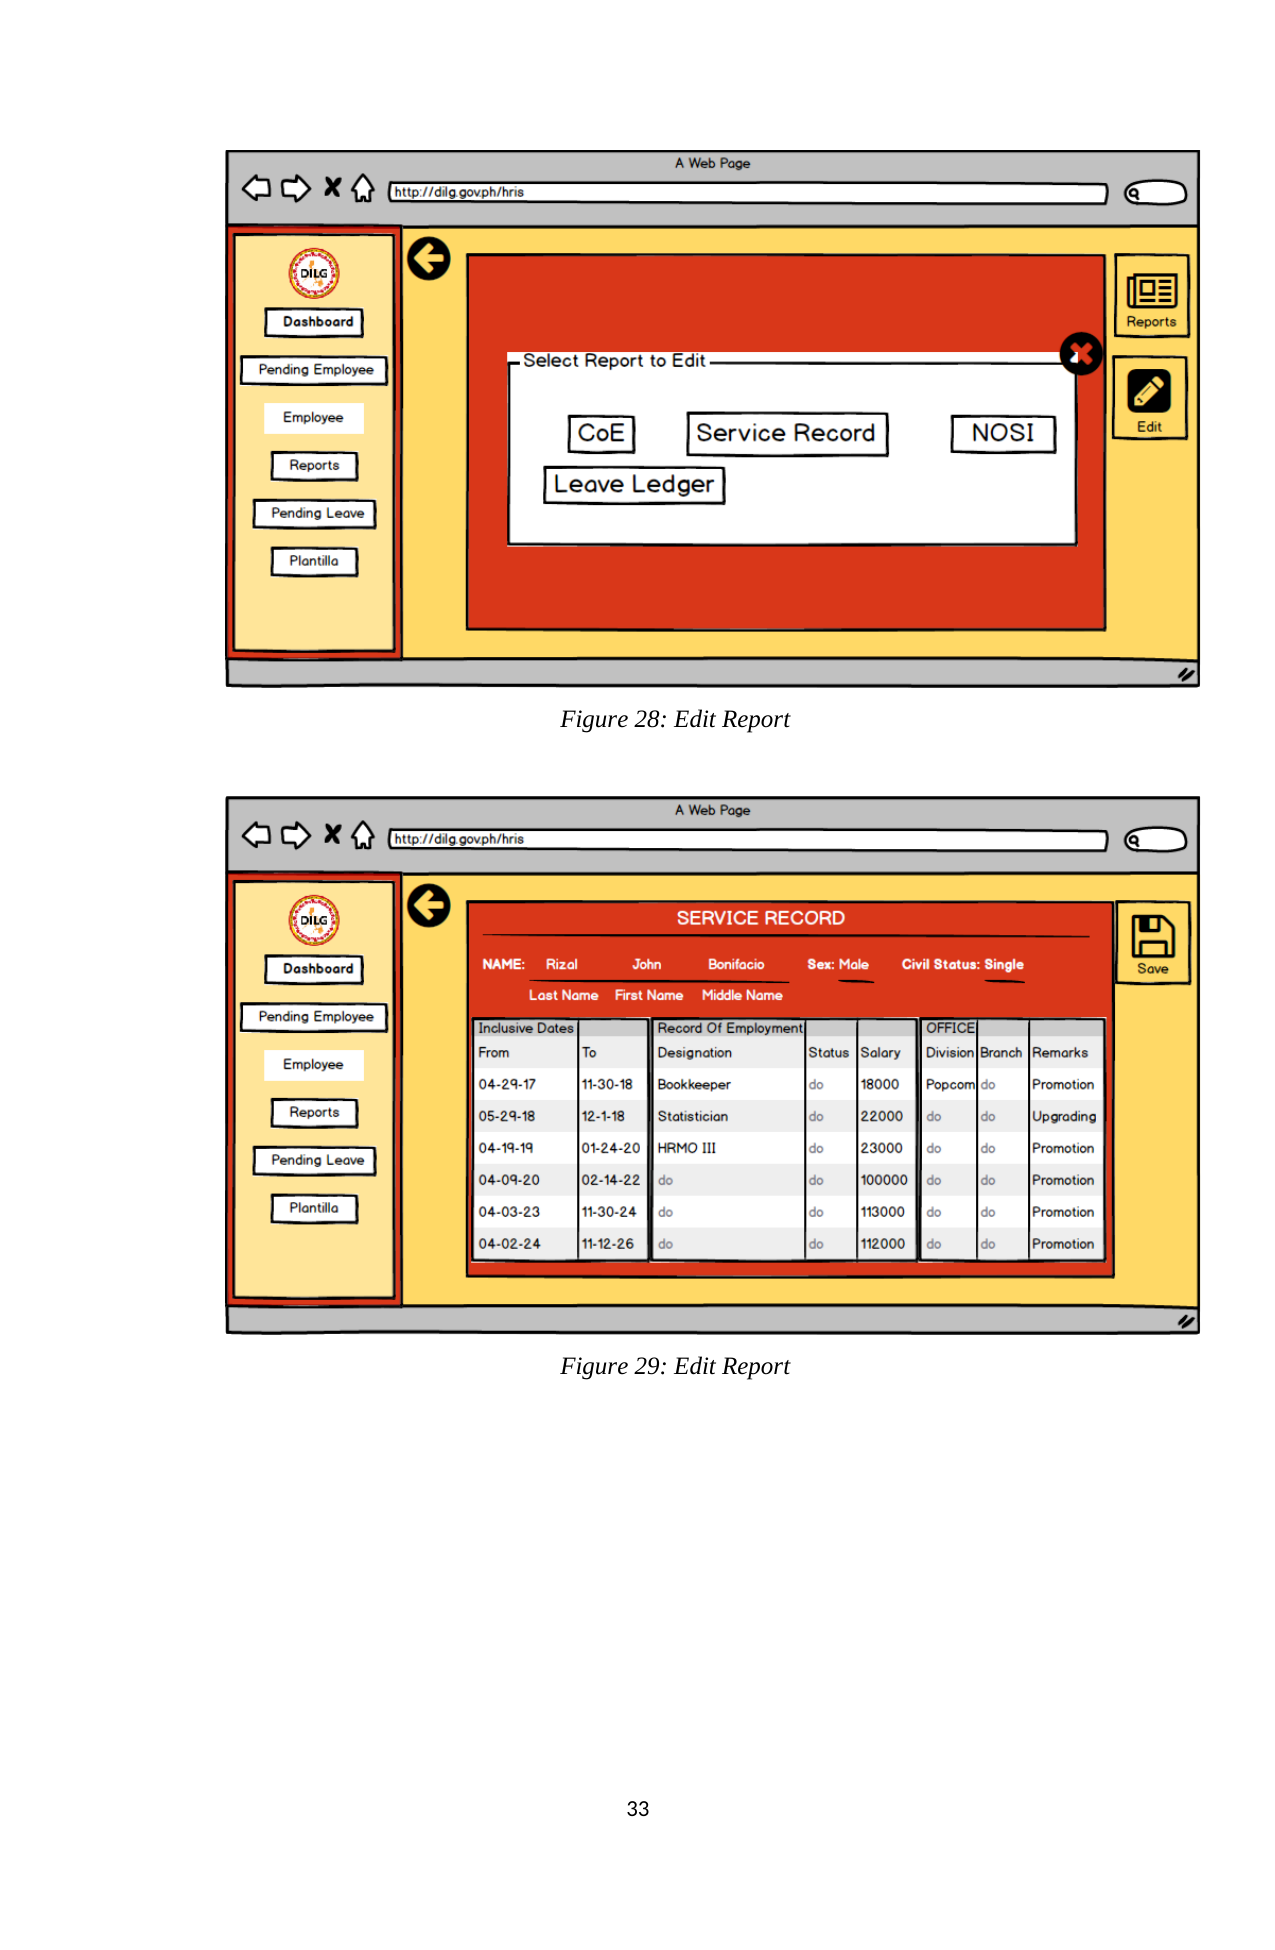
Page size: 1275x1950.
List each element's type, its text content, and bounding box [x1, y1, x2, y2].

text Figure 28: Edit Report [225, 704, 1125, 733]
text Figure 29: Edit Report [225, 1351, 1125, 1380]
picture [225, 150, 1200, 688]
picture [225, 796, 1200, 1335]
